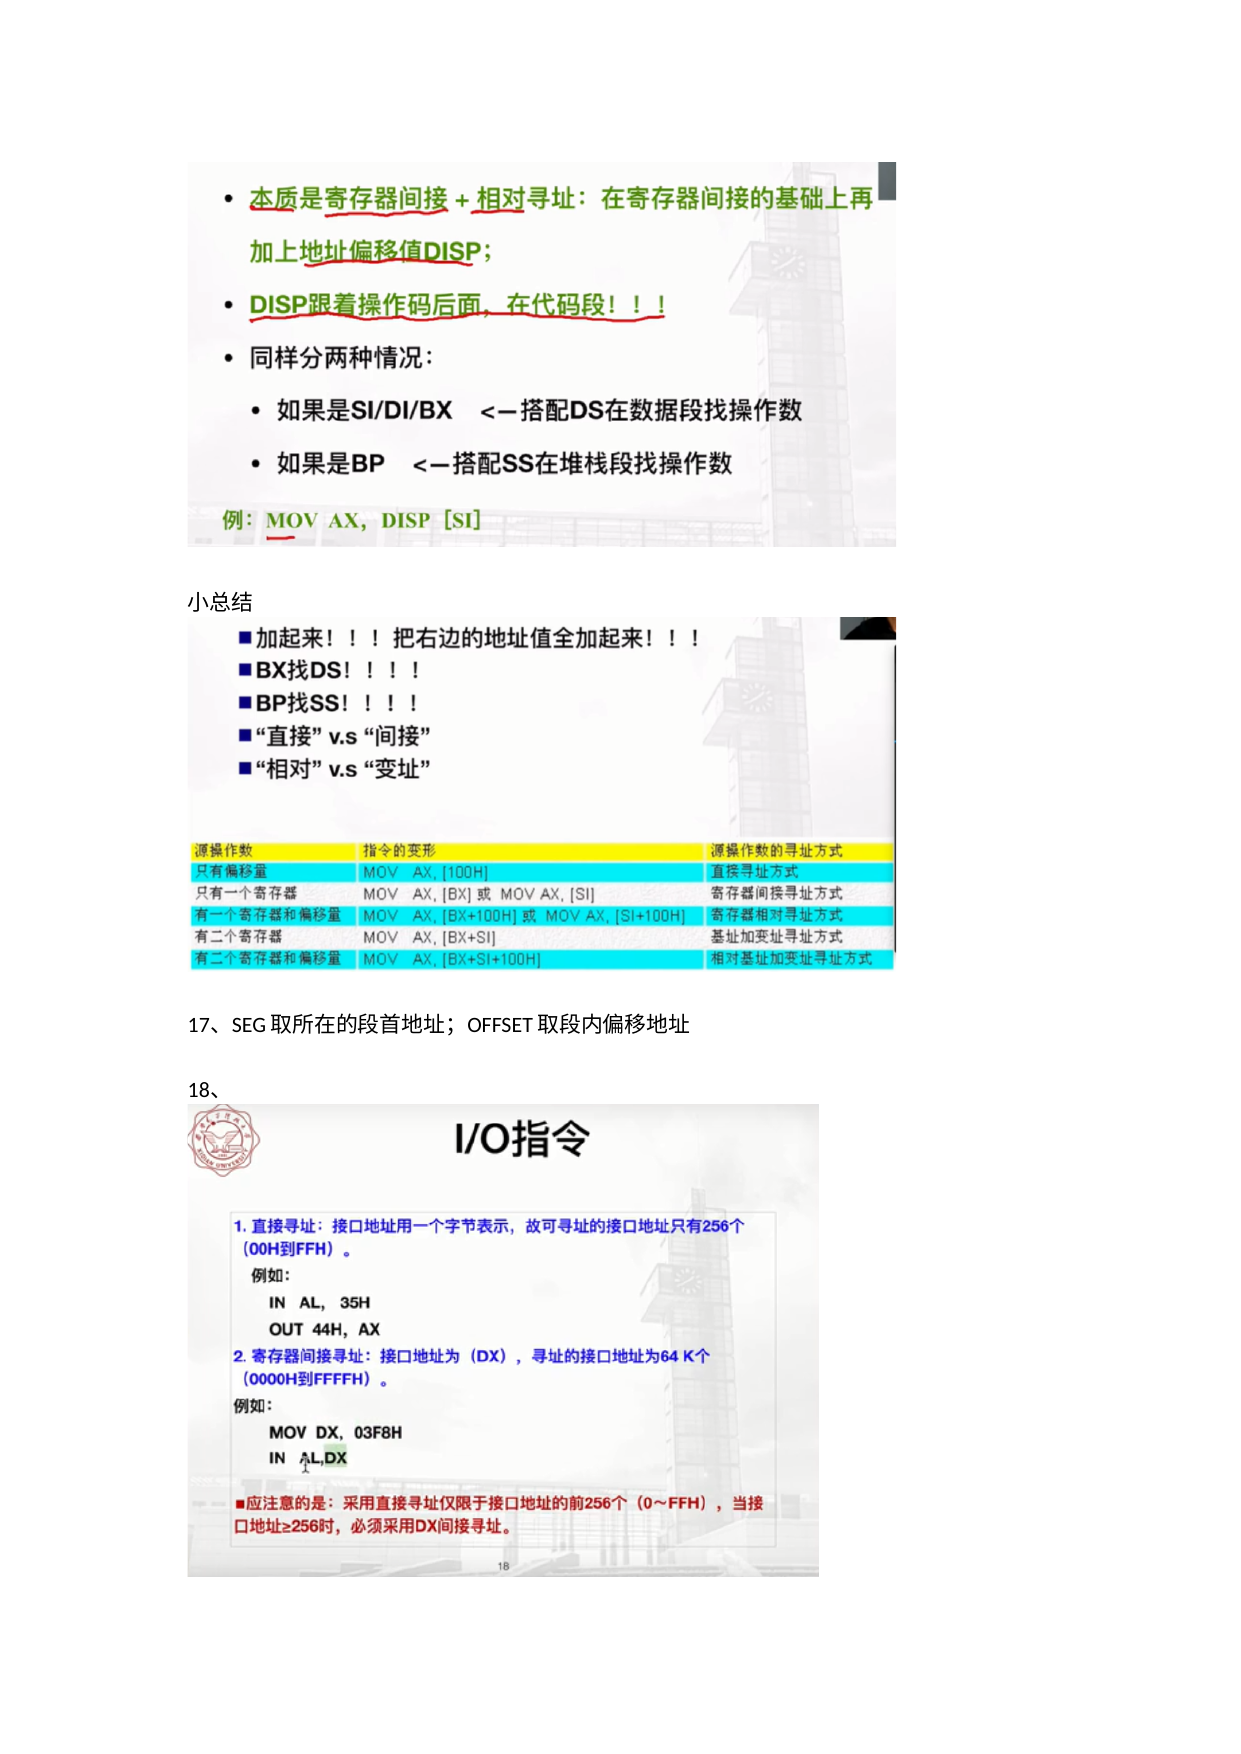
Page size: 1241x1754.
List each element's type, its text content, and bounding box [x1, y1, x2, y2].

picture [187, 162, 897, 547]
picture [187, 1104, 819, 1577]
list SEG取所在的段首地址；OFFSET取段内偏移地址 [187, 1007, 1053, 1039]
picture [187, 617, 897, 972]
list 18、 [187, 1072, 1053, 1104]
list 小总结 [187, 584, 1053, 617]
